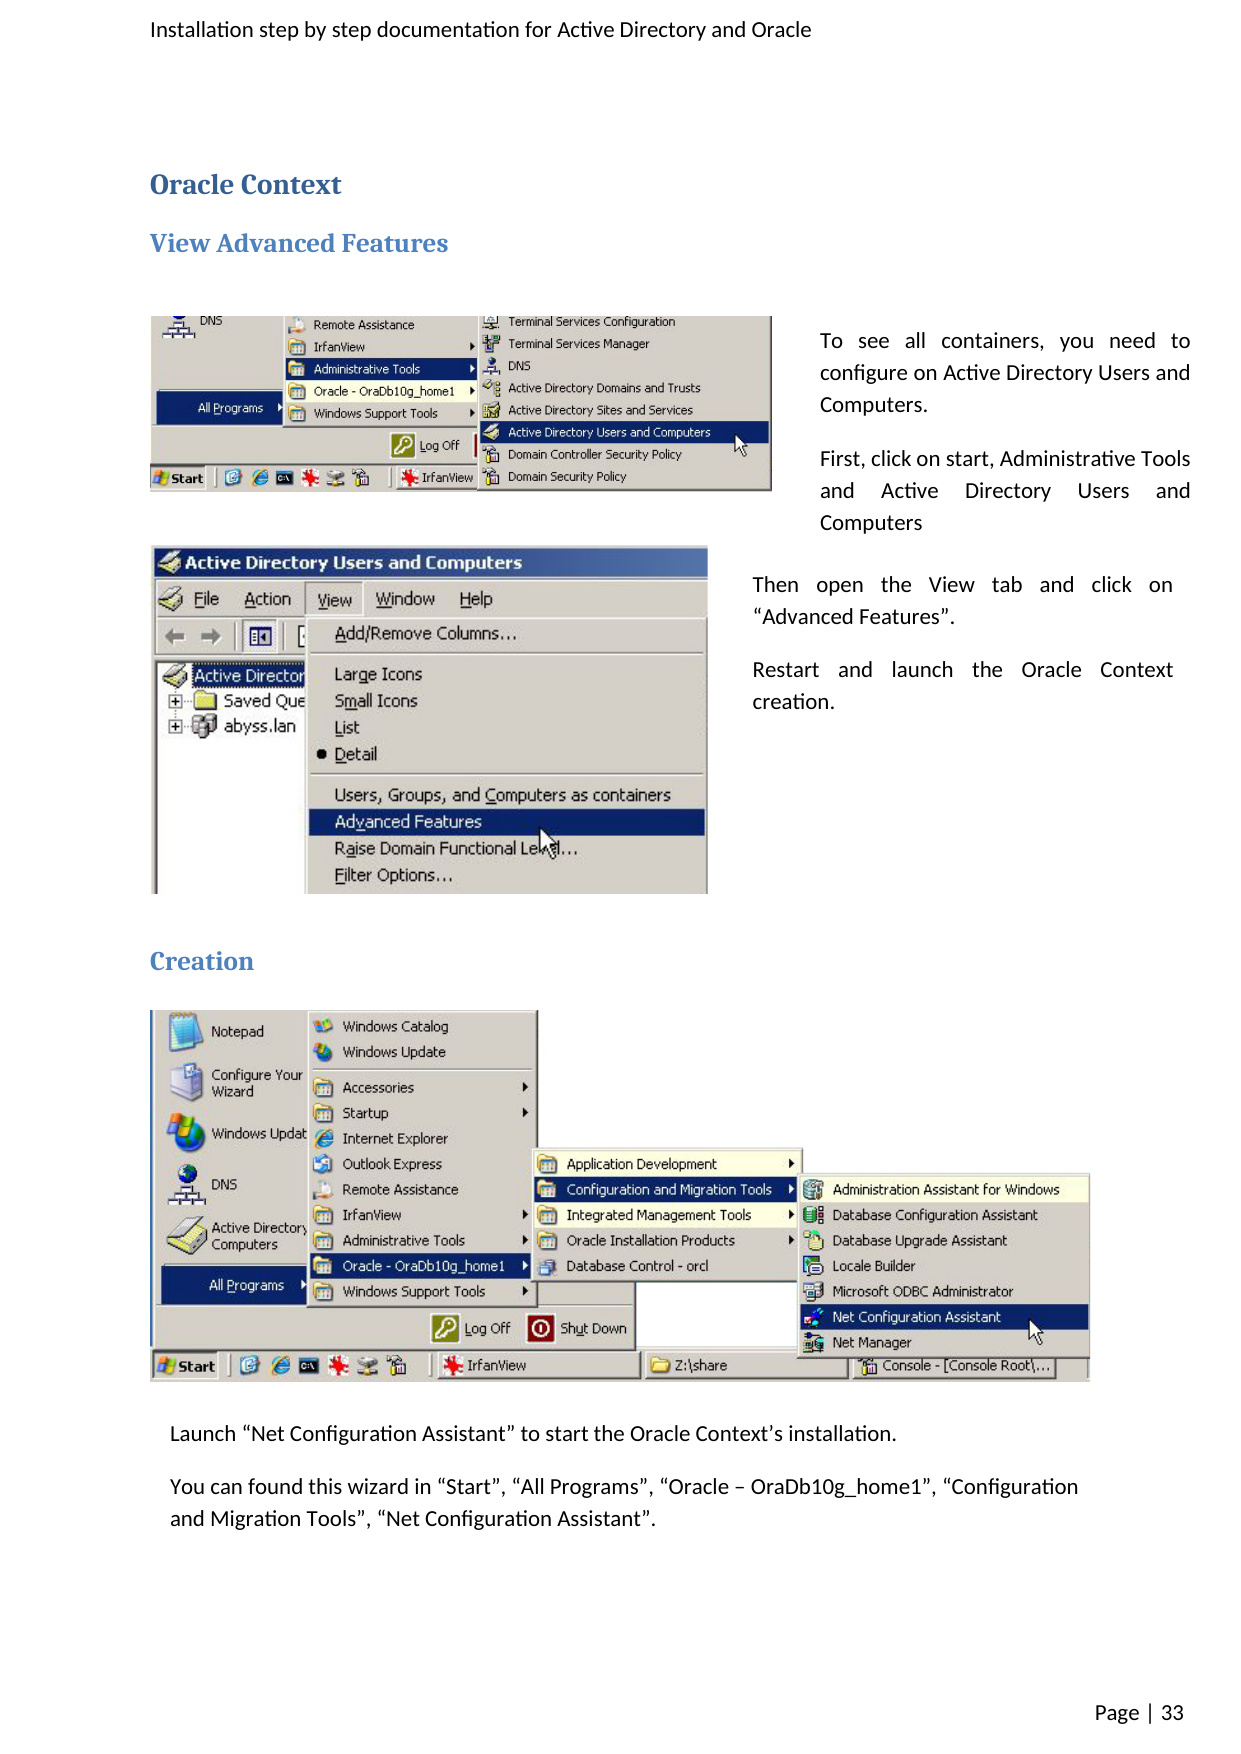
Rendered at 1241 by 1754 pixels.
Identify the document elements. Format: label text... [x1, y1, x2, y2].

picture [150, 316, 772, 492]
subtitle Creation [150, 946, 1090, 978]
subtitle Oracle Context [150, 168, 1090, 202]
picture [150, 545, 708, 894]
picture [150, 1010, 1091, 1382]
subtitle View Advanced Features [150, 228, 1090, 259]
